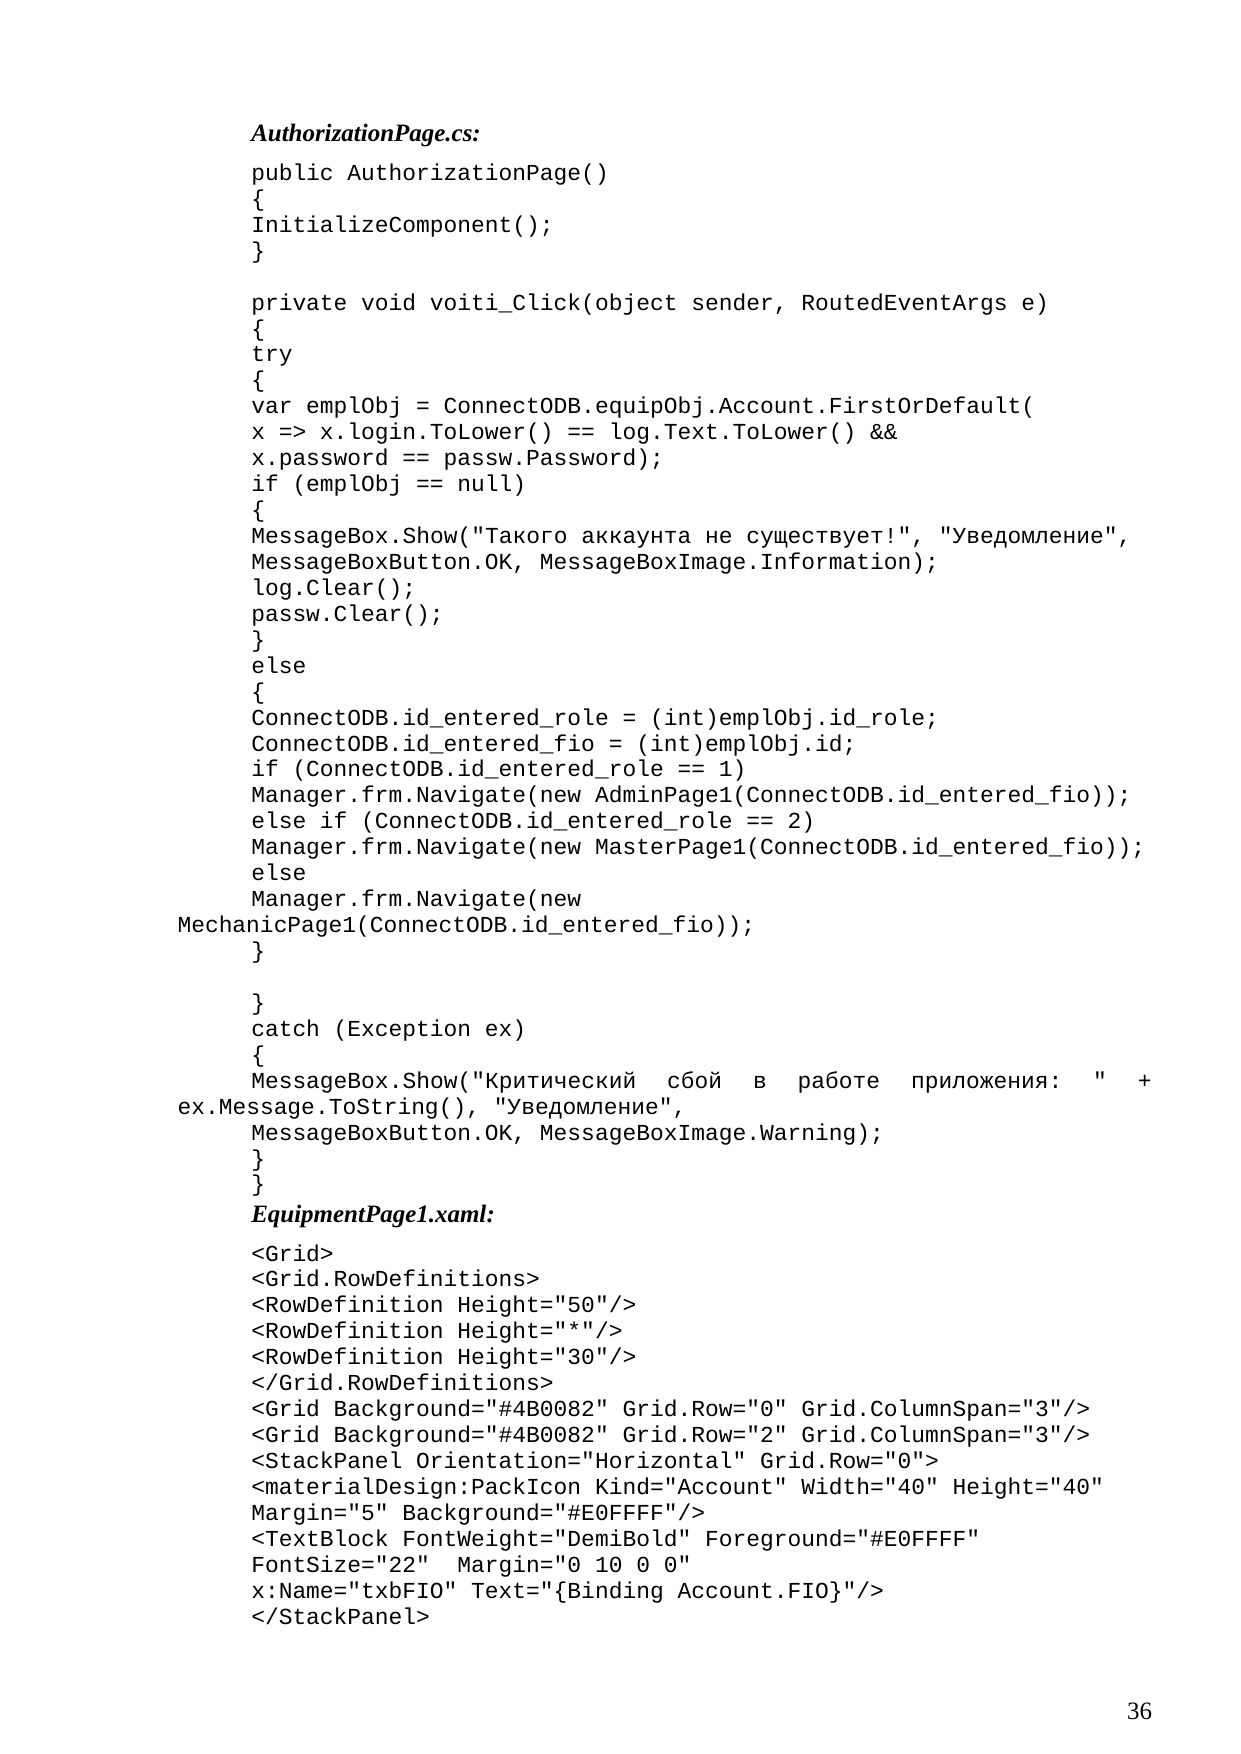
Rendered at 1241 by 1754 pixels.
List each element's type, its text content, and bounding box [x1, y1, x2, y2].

text passw.Clear(); [177, 602, 1152, 628]
text else [177, 862, 1152, 887]
text InitializeComponent(); [177, 213, 1152, 239]
text x => x.login.ToLower() == log.Text.ToLower() && [177, 421, 1152, 447]
text <Grid Background="#4B0082" Grid.Row="2" Grid.ColumnSpan="3"/> [177, 1423, 1152, 1449]
text try [177, 343, 1152, 369]
text { [177, 317, 1152, 343]
text else if (ConnectODB.id_entered_role == 2) [177, 810, 1152, 836]
text x.password == passw.Password); [177, 447, 1152, 472]
text </Grid.RowDefinitions> [177, 1372, 1152, 1397]
text <RowDefinition Height="30"/> [177, 1346, 1152, 1372]
text } [177, 1173, 1152, 1199]
text public AuthorizationPage() [177, 161, 1152, 187]
text <Grid> [177, 1242, 1152, 1268]
text if (ConnectODB.id_entered_role == 1) [177, 758, 1152, 784]
text EquipmentPage1.xaml: [177, 1199, 1152, 1227]
text { [177, 1043, 1152, 1069]
text { [177, 369, 1152, 395]
text MessageBoxButton.OK, MessageBoxImage.Information); [177, 550, 1152, 576]
text FontSize="22" Margin="0 10 0 0" [177, 1553, 1152, 1579]
text <Grid.RowDefinitions> [177, 1268, 1152, 1294]
text catch (Exception ex) [177, 1017, 1152, 1043]
text MessageBox.Show("Такого аккаунта не существует!", "Уведомление", [177, 524, 1152, 550]
text { [177, 498, 1152, 524]
text <materialDesign:PackIcon Kind="Account" Width="40" Height="40" [177, 1475, 1152, 1501]
text <RowDefinition Height="*"/> [177, 1320, 1152, 1346]
text <TextBlock FontWeight="DemiBold" Foreground="#E0FFFF" [177, 1527, 1152, 1553]
text else [177, 654, 1152, 680]
text } [177, 939, 1152, 965]
text Manager.frm.Navigate(new MasterPage1(ConnectODB.id_entered_fio)); [177, 836, 1152, 862]
text } [177, 628, 1152, 654]
text } [177, 239, 1152, 265]
text <RowDefinition Height="50"/> [177, 1294, 1152, 1320]
text var emplObj = ConnectODB.equipObj.Account.FirstOrDefault( [177, 395, 1152, 421]
text Manager.frm.Navigate(new AdminPage1(ConnectODB.id_entered_fio)); [177, 784, 1152, 810]
text Margin="5" Background="#E0FFFF"/> [177, 1501, 1152, 1527]
text { [177, 187, 1152, 213]
text MessageBox.Show("Критический сбой в работе приложения: " + ex.Message.ToString(), "Уведомление", [177, 1069, 1152, 1121]
text </StackPanel> [177, 1605, 1152, 1631]
text ConnectODB.id_entered_role = (int)emplObj.id_role; [177, 706, 1152, 732]
text ConnectODB.id_entered_fio = (int)emplObj.id; [177, 732, 1152, 758]
text { [177, 680, 1152, 706]
text Manager.frm.Navigate(new MechanicPage1(ConnectODB.id_entered_fio)); [177, 887, 1152, 939]
text x:Name="txbFIO" Text="{Binding Account.FIO}"/> [177, 1579, 1152, 1605]
text } [177, 1147, 1152, 1173]
text <Grid Background="#4B0082" Grid.Row="0" Grid.ColumnSpan="3"/> [177, 1397, 1152, 1423]
text MessageBoxButton.OK, MessageBoxImage.Warning); [177, 1121, 1152, 1147]
text } [177, 991, 1152, 1017]
text <StackPanel Orientation="Horizontal" Grid.Row="0"> [177, 1449, 1152, 1475]
text private void voiti_Click(object sender, RoutedEventArgs e) [177, 291, 1152, 317]
text log.Clear(); [177, 576, 1152, 602]
text if (emplObj == null) [177, 472, 1152, 498]
text AuthorizationPage.cs: [177, 118, 1152, 147]
